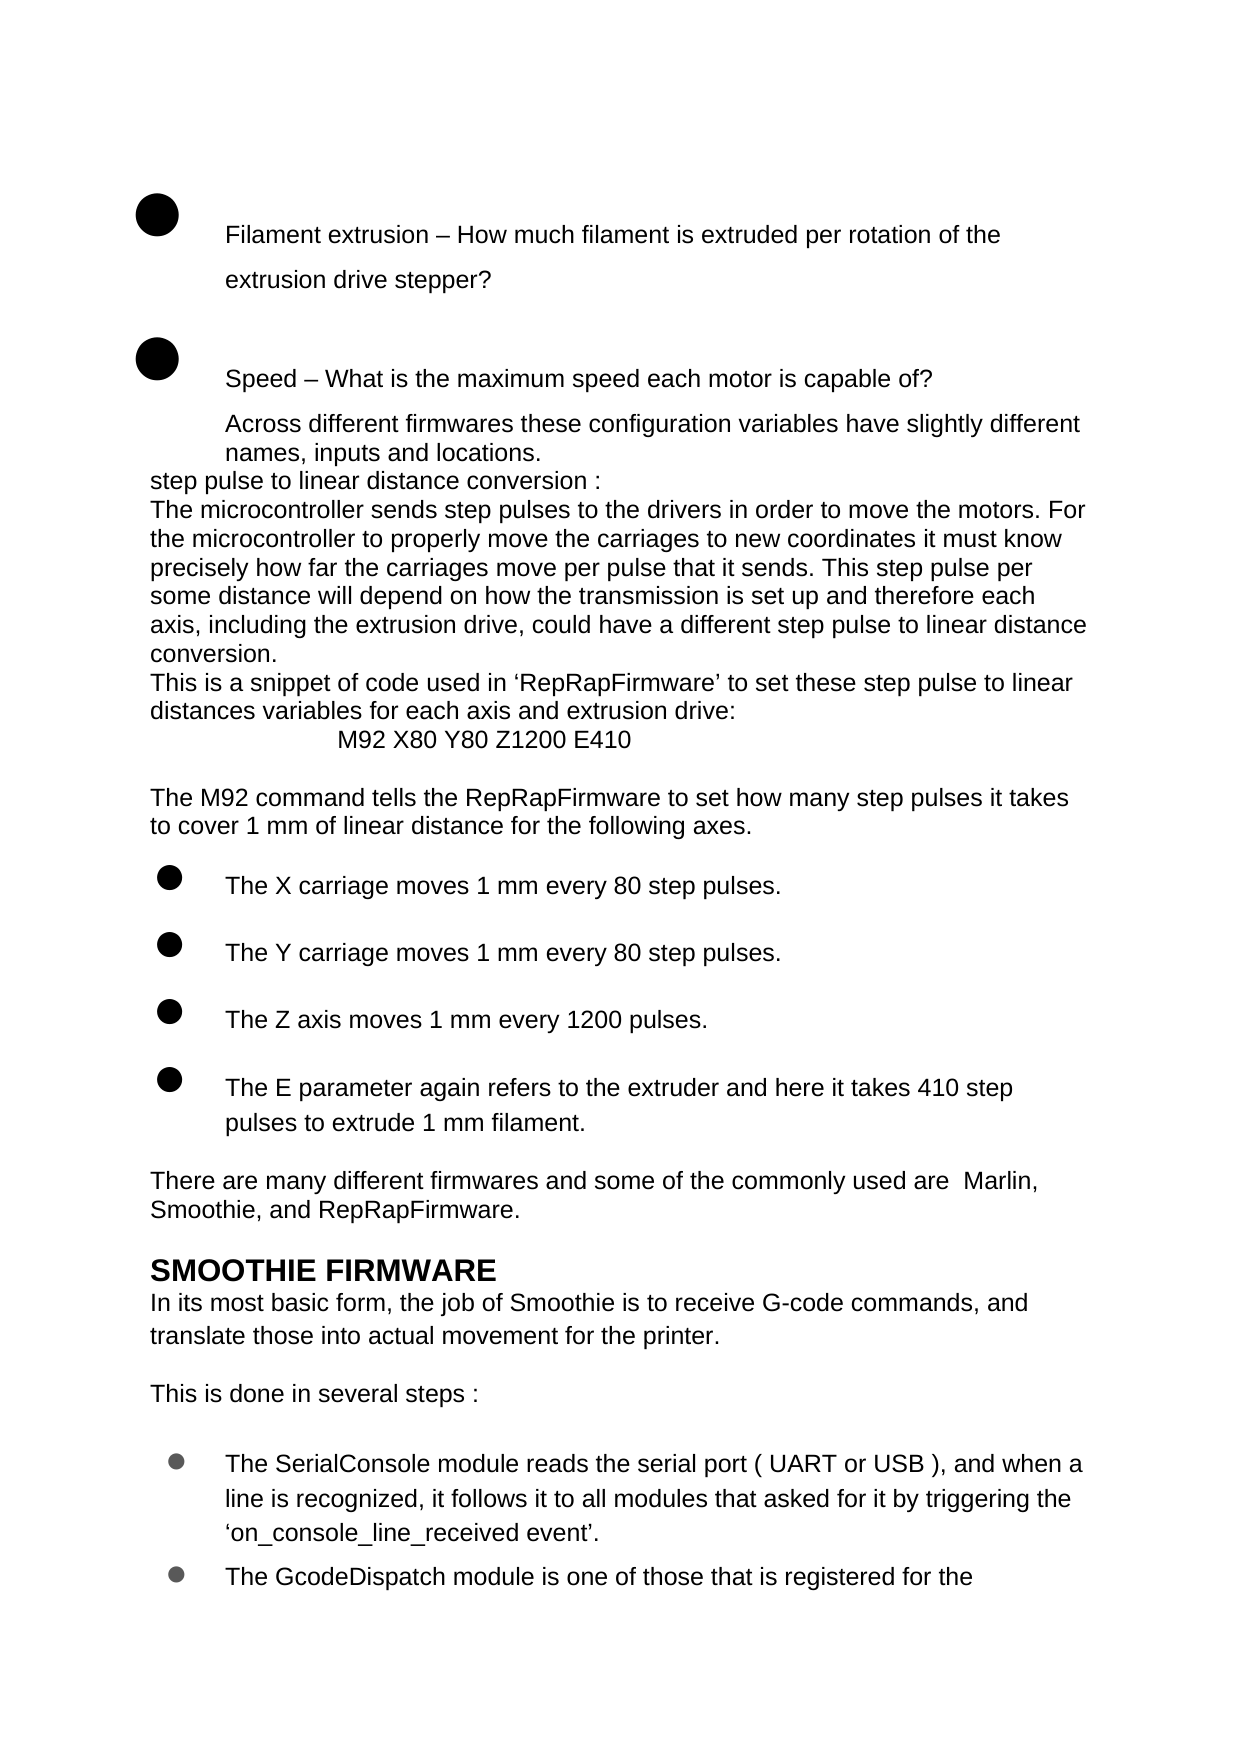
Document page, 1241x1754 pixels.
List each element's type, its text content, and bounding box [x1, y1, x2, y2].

list Speed – What is the maximum speed each motor is capable of? [187, 294, 1090, 409]
text The M92 command tells the RepRapFirmware to set how many step pulses it takes to cover 1 mm of linear distance for the following axes. [150, 782, 1090, 840]
text This is a snippet of code used in ‘RepRapFirmware’ to set these step pulse to linear distances variables for each axis and extrusion drive: [150, 667, 1090, 725]
text This is done in several steps : [150, 1379, 1090, 1408]
text M92 X80 Y80 Z1200 E410 [150, 725, 1090, 754]
list The SerialConsole module reads the serial port ( UART or USB ), and when a line is recognized, it follows it to all modules that asked for it by triggering the ‘on_console_line_received event’. [187, 1437, 1090, 1546]
text SMOOTHIE FIRMWARE [150, 1252, 1090, 1288]
list The Y carriage moves 1 mm every 80 step pulses. [187, 907, 1090, 974]
text step pulse to linear distance conversion : [150, 466, 1090, 495]
list The E parameter again refers to the extruder and here it takes 410 step pulses to extrude 1 mm filament. [187, 1041, 1090, 1137]
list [187, 1551, 1090, 1594]
text Across different firmwares these configuration variables have slightly different names, inputs and locations. [225, 409, 1090, 466]
text In its most basic form, the job of Smoothie is to receive G-code commands, and translate those into actual movement for the printer. [150, 1288, 1090, 1350]
list Filament extrusion – How much filament is extruded per rotation of the extrusion drive stepper? [187, 150, 1090, 294]
list The Z axis moves 1 mm every 1200 pulses. [187, 974, 1090, 1041]
text The microcontroller sends step pulses to the drivers in order to move the motors. For the microcontroller to properly move the carriages to new coordinates it must know precisely how far the carriages move per pulse that it sends. This step pulse per some distance will depend on how the transmission is set up and therefore each axis, including the extrusion drive, could have a different step pulse to linear distance conversion. [150, 495, 1090, 667]
list The X carriage moves 1 mm every 80 step pulses. [187, 840, 1090, 907]
text There are many different firmwares and some of the commonly used are Marlin, Smoothie, and RepRapFirmware. [150, 1166, 1090, 1223]
